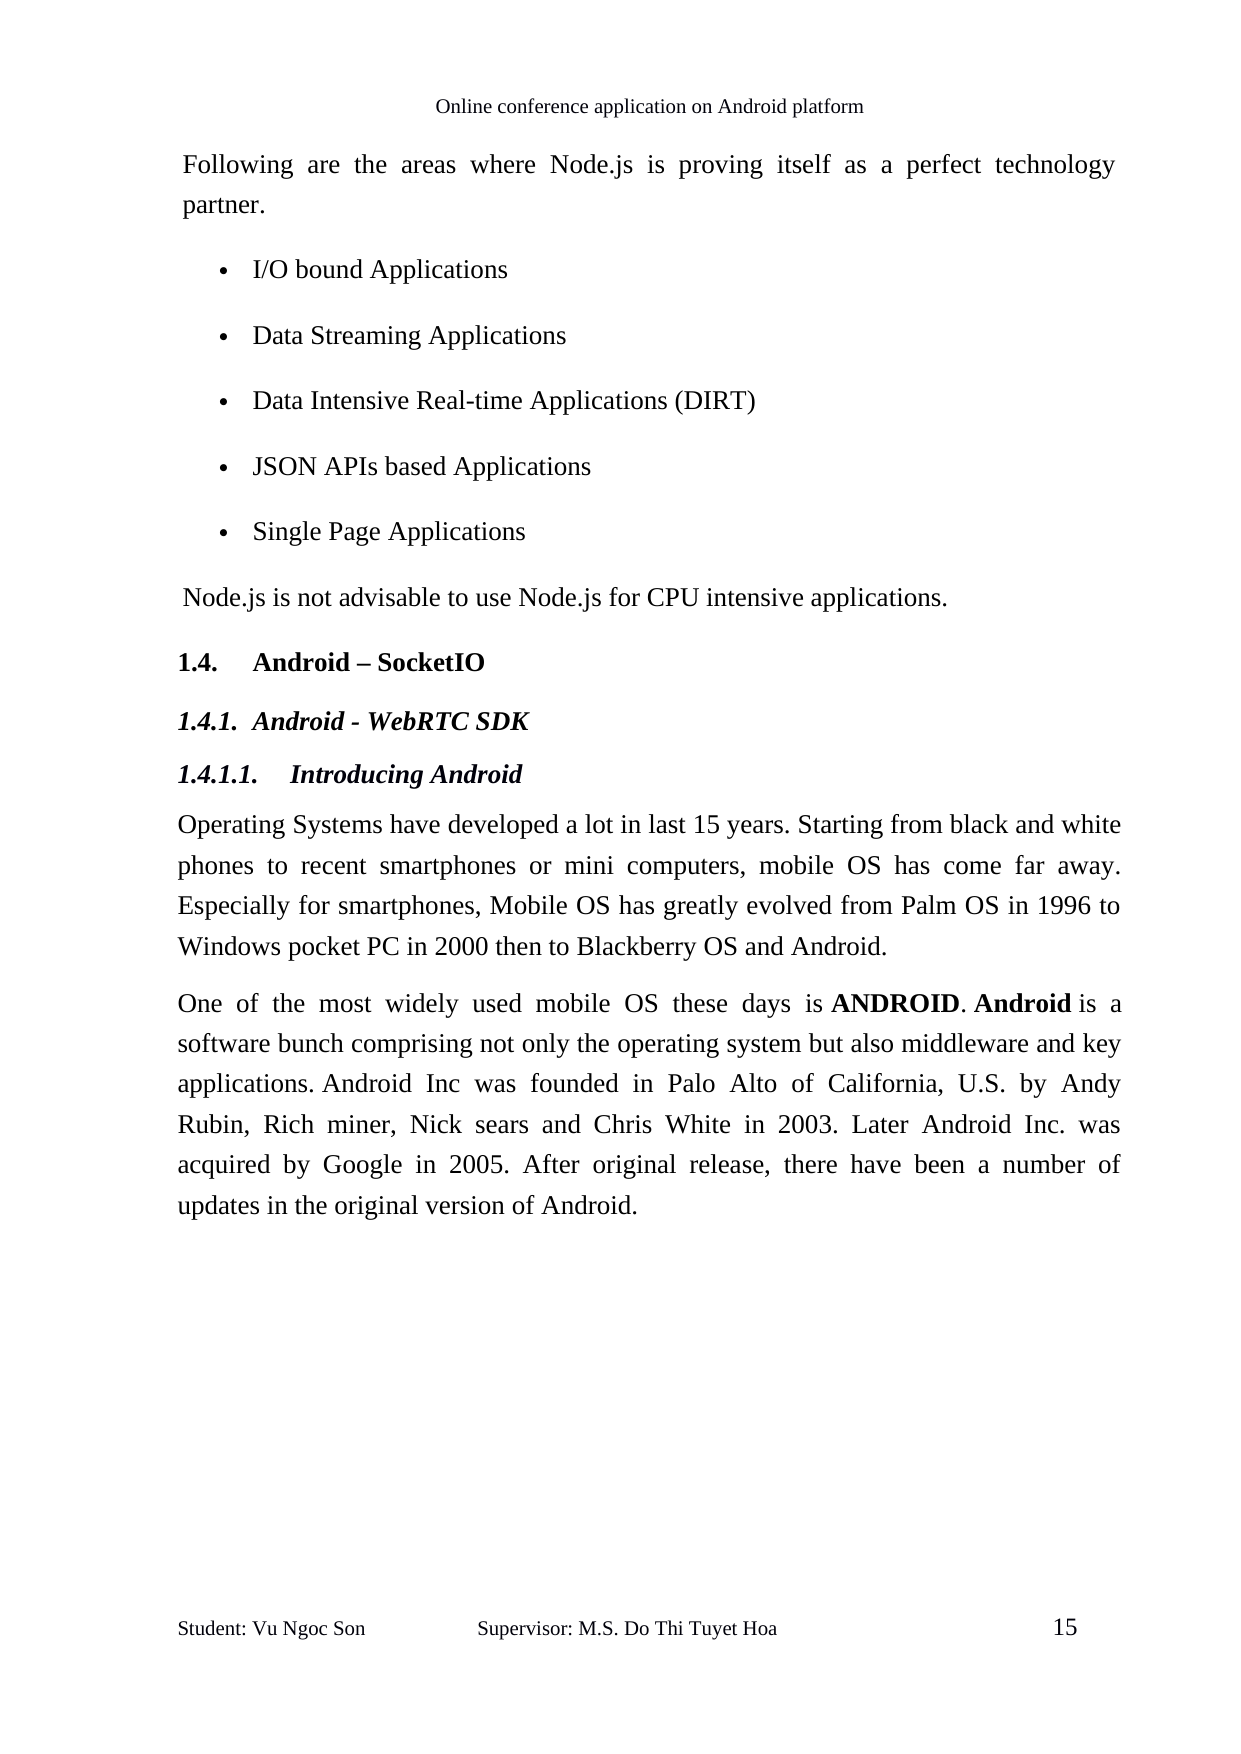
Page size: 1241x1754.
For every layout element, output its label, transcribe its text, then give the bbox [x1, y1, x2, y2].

subtitle Android – SocketIO [177, 646, 1122, 677]
text One of the most widely used mobile OS these days is ANDROID. Android is a software bunch comprising not only the operating system but also middleware and key applications. Android Inc was founded in Palo Alto of California, U.S. by Andy Rubin, Rich miner, Nick sears and Chris White in 2003. Later Android Inc. was acquired by Google in 2005. After original release, there have been a number of updates in the original version of Android. [177, 987, 1122, 1220]
list Single Page Applications [220, 515, 1117, 546]
text Node.js is not advisable to use Node.js for CPU intensive applications. [182, 581, 1117, 612]
list Data Intensive Real-time Applications (DIRT) [220, 384, 1117, 416]
subtitle Android - WebRTC SDK [177, 705, 1122, 736]
list JSON APIs based Applications [220, 450, 1117, 481]
list Data Streaming Applications [220, 319, 1117, 350]
text Following are the areas where Node.js is proving itself as a perfect technology partner. [182, 148, 1117, 219]
text Operating Systems have developed a lot in last 15 years. Starting from black and white phones to recent smartphones or mini computers, mobile OS has come far away. Especially for smartphones, Mobile OS has greatly evolved from Palm OS in 1996 to Windows pocket PC in 2000 then to Blackberry OS and Android. [177, 808, 1122, 961]
list I/O bound Applications [220, 253, 1117, 285]
list Introducing Android [177, 758, 1122, 789]
